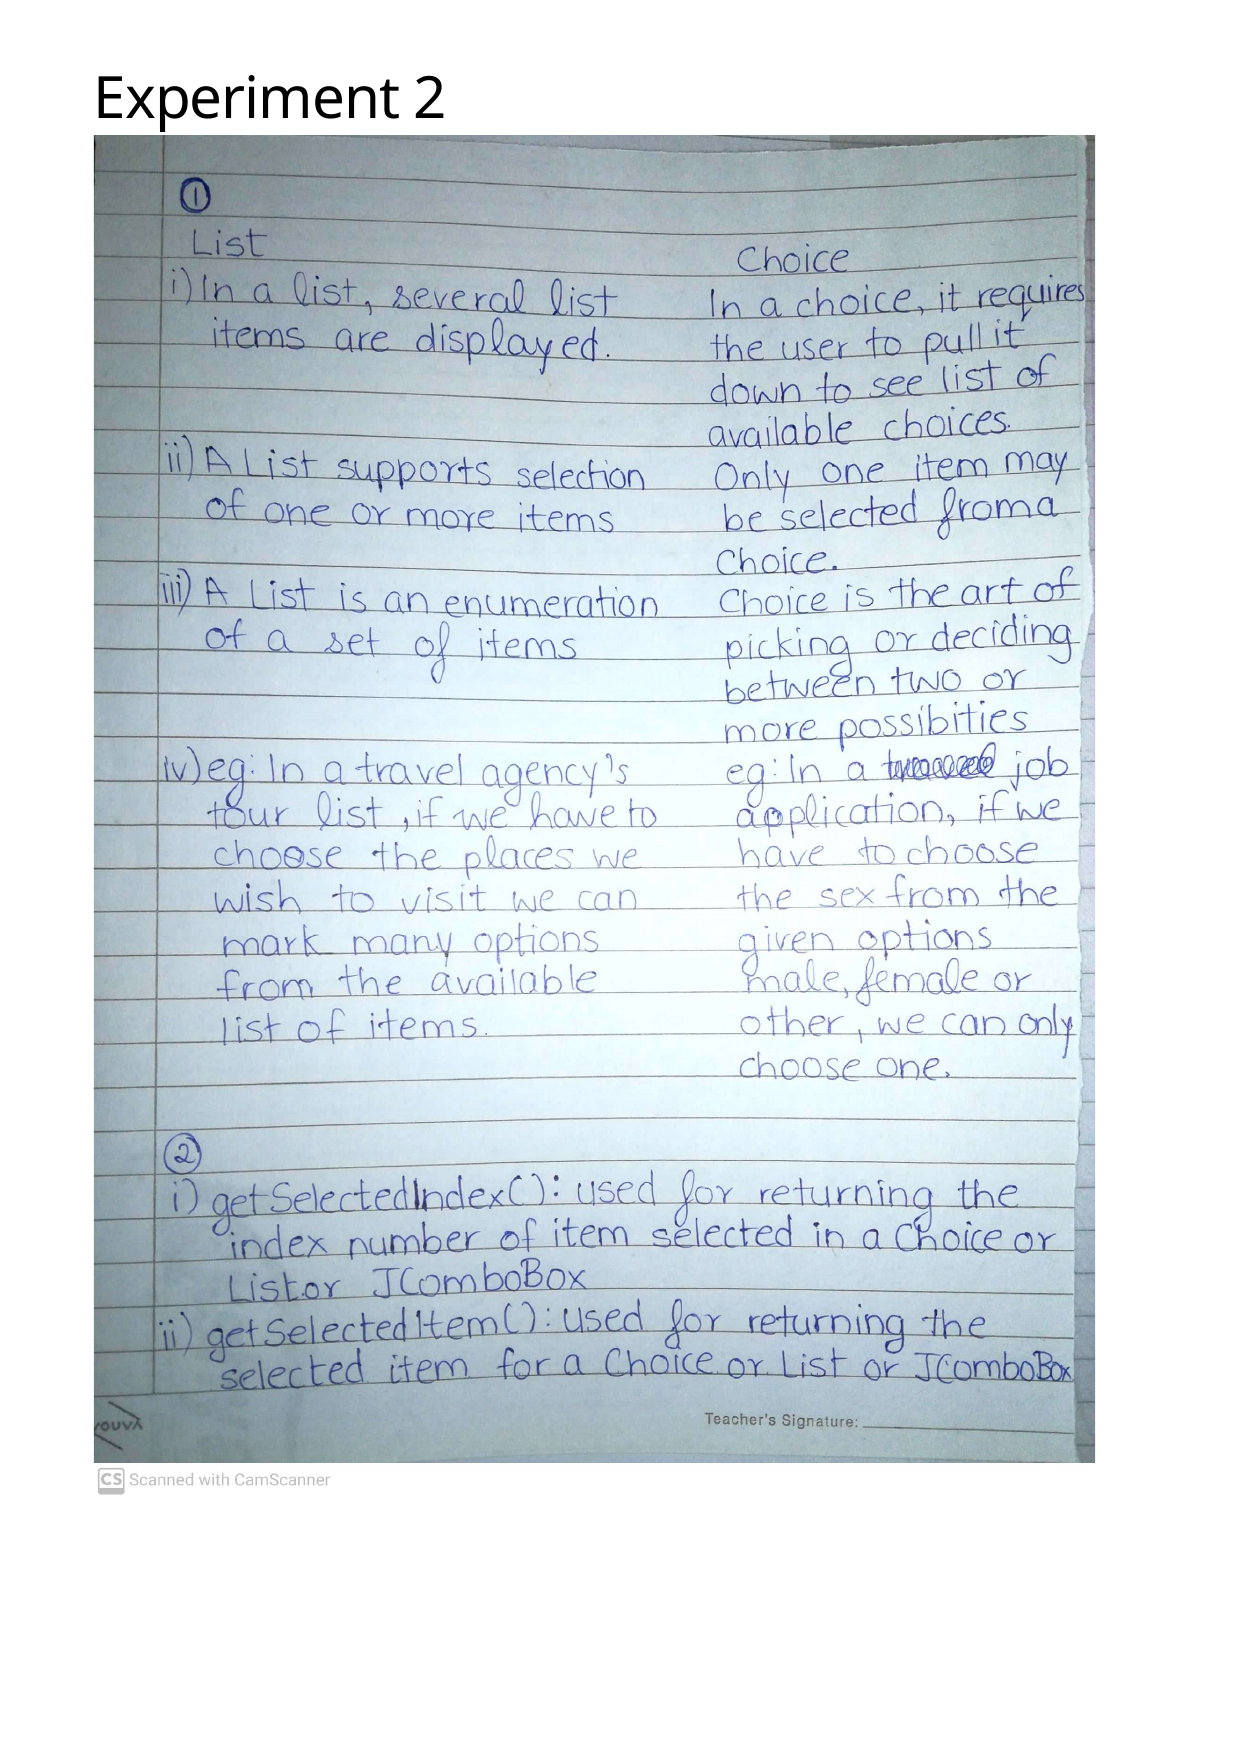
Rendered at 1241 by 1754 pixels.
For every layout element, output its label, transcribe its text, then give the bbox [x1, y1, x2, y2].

title Experiment 2 [94, 56, 1200, 136]
picture [93, 135, 1096, 1499]
